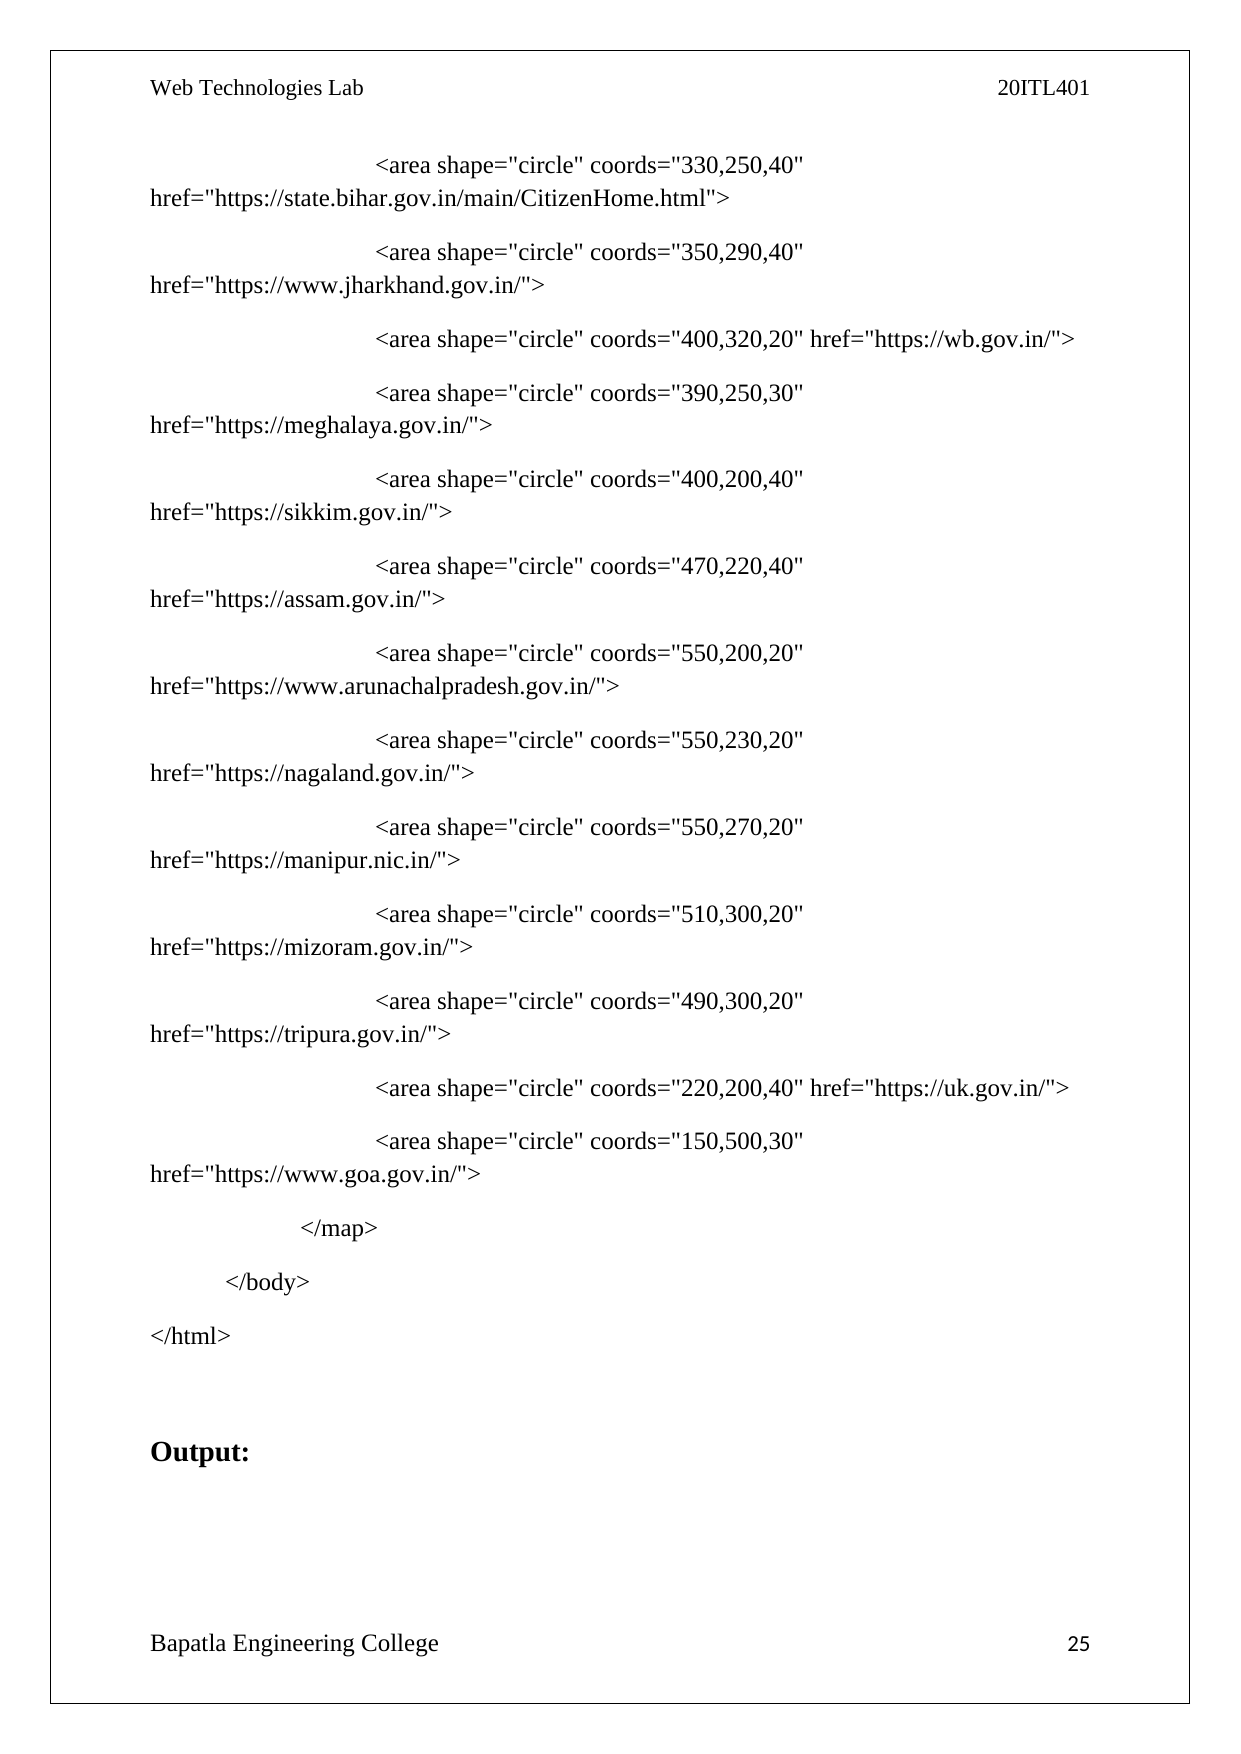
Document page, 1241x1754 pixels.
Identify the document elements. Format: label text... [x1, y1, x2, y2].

text <area shape="circle" coords="550,200,20" href="https://www.arunachalpradesh.gov.in/"> [150, 638, 1090, 700]
text </map> [150, 1213, 1090, 1242]
text </html> [150, 1321, 1090, 1350]
text <area shape="circle" coords="550,270,20" href="https://manipur.nic.in/"> [150, 812, 1090, 874]
text <area shape="circle" coords="550,230,20" href="https://nagaland.gov.in/"> [150, 725, 1090, 787]
text <area shape="circle" coords="490,300,20" href="https://tripura.gov.in/"> [150, 986, 1090, 1047]
text <area shape="circle" coords="350,290,40" href="https://www.jharkhand.gov.in/"> [150, 237, 1090, 299]
text <area shape="circle" coords="220,200,40" href="https://uk.gov.in/"> [150, 1073, 1090, 1101]
text <area shape="circle" coords="400,320,20" href="https://wb.gov.in/"> [150, 324, 1090, 352]
text <area shape="circle" coords="470,220,40" href="https://assam.gov.in/"> [150, 551, 1090, 613]
text Output: [150, 1434, 1090, 1468]
text <area shape="circle" coords="150,500,30" href="https://www.goa.gov.in/"> [150, 1126, 1090, 1188]
text <area shape="circle" coords="400,200,40" href="https://sikkim.gov.in/"> [150, 464, 1090, 526]
text </body> [150, 1267, 1090, 1296]
text <area shape="circle" coords="330,250,40" href="https://state.bihar.gov.in/main/CitizenHome.html"> [150, 150, 1090, 212]
text <area shape="circle" coords="510,300,20" href="https://mizoram.gov.in/"> [150, 899, 1090, 961]
text <area shape="circle" coords="390,250,30" href="https://meghalaya.gov.in/"> [150, 378, 1090, 439]
